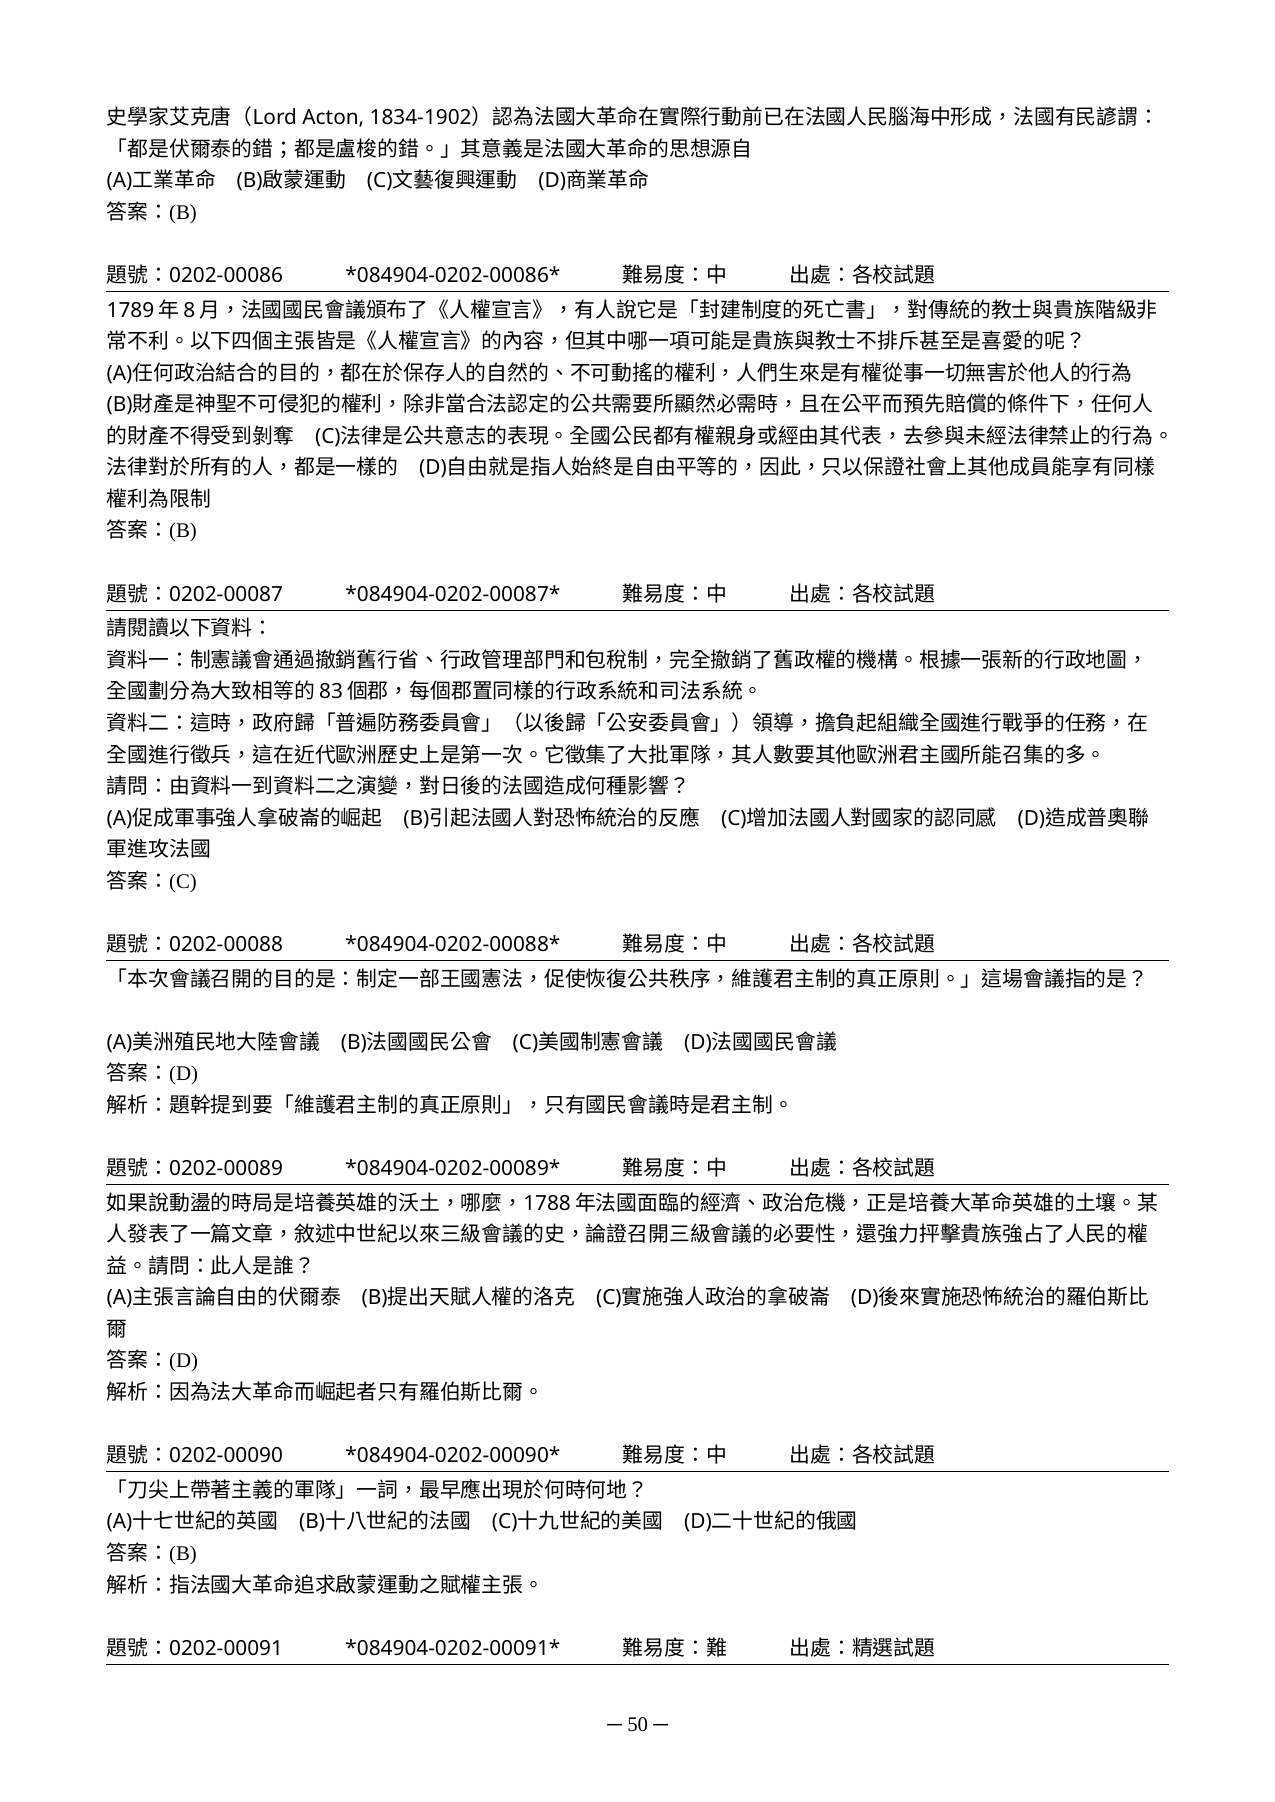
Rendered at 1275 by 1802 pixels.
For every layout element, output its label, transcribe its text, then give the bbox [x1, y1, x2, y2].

text 答案：(D) [106, 1056, 1169, 1087]
text 請閱讀以下資料： 資料一：制憲議會通過撤銷舊行省、行政管理部門和包稅制，完全撤銷了舊政權的機構。根據一張新的行政地圖，全國劃分為大致相等的83個郡，每個郡置同樣的行政系統和司法系統。 資料二：這時，政府歸「普遍防務委員會」（以後歸「公安委員會」）領導，擔負起組織全國進行戰爭的任務，在全國進行徵兵，這在近代歐洲歷史上是第一次。它徵集了大批軍隊，其人數要其他歐洲君主國所能召集的多。 請問：由資料一到資料二之演變，對日後的法國造成何種影響？ (A)促成軍事強人拿破崙的崛起 (B)引起法國人對恐怖統治的反應 (C)增加法國人對國家的認同感 (D)造成普奧聯軍進攻法國 [106, 611, 1169, 863]
text 「本次會議召開的目的是：制定一部王國憲法，促使恢復公共秩序，維護君主制的真正原則。」這場會議指的是？ (A)美洲殖民地大陸會議 (B)法國國民公會 (C)美國制憲會議 (D)法國國民會議 [106, 961, 1169, 1056]
text 答案：(B) [106, 1536, 1169, 1567]
text 1789年8月，法國國民會議頒布了《人權宣言》，有人說它是「封建制度的死亡書」，對傳統的教士與貴族階級非常不利。以下四個主張皆是《人權宣言》的內容，但其中哪一項可能是貴族與教士不排斥甚至是喜愛的呢？ (A)任何政治結合的目的，都在於保存人的自然的、不可動搖的權利，人們生來是有權從事一切無害於他人的行為 (B)財產是神聖不可侵犯的權利，除非當合法認定的公共需要所顯然必需時，且在公平而預先賠償的條件下，任何人的財產不得受到剝奪 (C)法律是公共意志的表現。全國公民都有權親身或經由其代表，去參與未經法律禁止的行為。法律對於所有的人，都是一樣的 (D)自由就是指人始終是自由平等的，因此，只以保證社會上其他成員能享有同樣權利為限制 [106, 292, 1169, 513]
text 答案：(B) [106, 513, 1169, 545]
text 「刀尖上帶著主義的軍隊」一詞，最早應出現於何時何地？ (A)十七世紀的英國 (B)十八世紀的法國 (C)十九世紀的美國 (D)二十世紀的俄國 [106, 1472, 1169, 1536]
text 題號：0202-00086 *084904-0202-00086* 難易度：中 出處：各校試題 [106, 257, 1169, 291]
text 題號：0202-00088 *084904-0202-00088* 難易度：中 出處：各校試題 [106, 927, 1169, 960]
text 題號：0202-00090 *084904-0202-00090* 難易度：中 出處：各校試題 [106, 1438, 1169, 1471]
text 答案：(B) [106, 194, 1169, 226]
text 解析：因為法大革命而崛起者只有羅伯斯比爾。 [106, 1375, 1169, 1406]
text 如果說動盪的時局是培養英雄的沃土，哪麼，1788年法國面臨的經濟、政治危機，正是培養大革命英雄的土壤。某人發表了一篇文章，敘述中世紀以來三級會議的史，論證召開三級會議的必要性，還強力抨擊貴族強占了人民的權益。請問：此人是誰？ (A)主張言論自由的伏爾泰 (B)提出天賦人權的洛克 (C)實施強人政治的拿破崙 (D)後來實施恐怖統治的羅伯斯比爾 [106, 1185, 1169, 1343]
text 解析：題幹提到要「維護君主制的真正原則」，只有國民會議時是君主制。 [106, 1087, 1169, 1119]
text 題號：0202-00089 *084904-0202-00089* 難易度：中 出處：各校試題 [106, 1151, 1169, 1184]
text 答案：(D) [106, 1343, 1169, 1375]
text 解析：指法國大革命追求啟蒙運動之賦權主張。 [106, 1567, 1169, 1599]
text 題號：0202-00091 *084904-0202-00091* 難易度：難 出處：精選試題 [106, 1630, 1169, 1664]
text 題號：0202-00087 *084904-0202-00087* 難易度：中 出處：各校試題 [106, 576, 1169, 610]
text 答案：(C) [106, 863, 1169, 895]
text 史學家艾克唐（Lord Acton, 1834-1902）認為法國大革命在實際行動前已在法國人民腦海中形成，法國有民諺謂：「都是伏爾泰的錯；都是盧梭的錯。」其意義是法國大革命的思想源自 (A)工業革命 (B)啟蒙運動 (C)文藝復興運動 (D)商業革命 [106, 100, 1169, 194]
